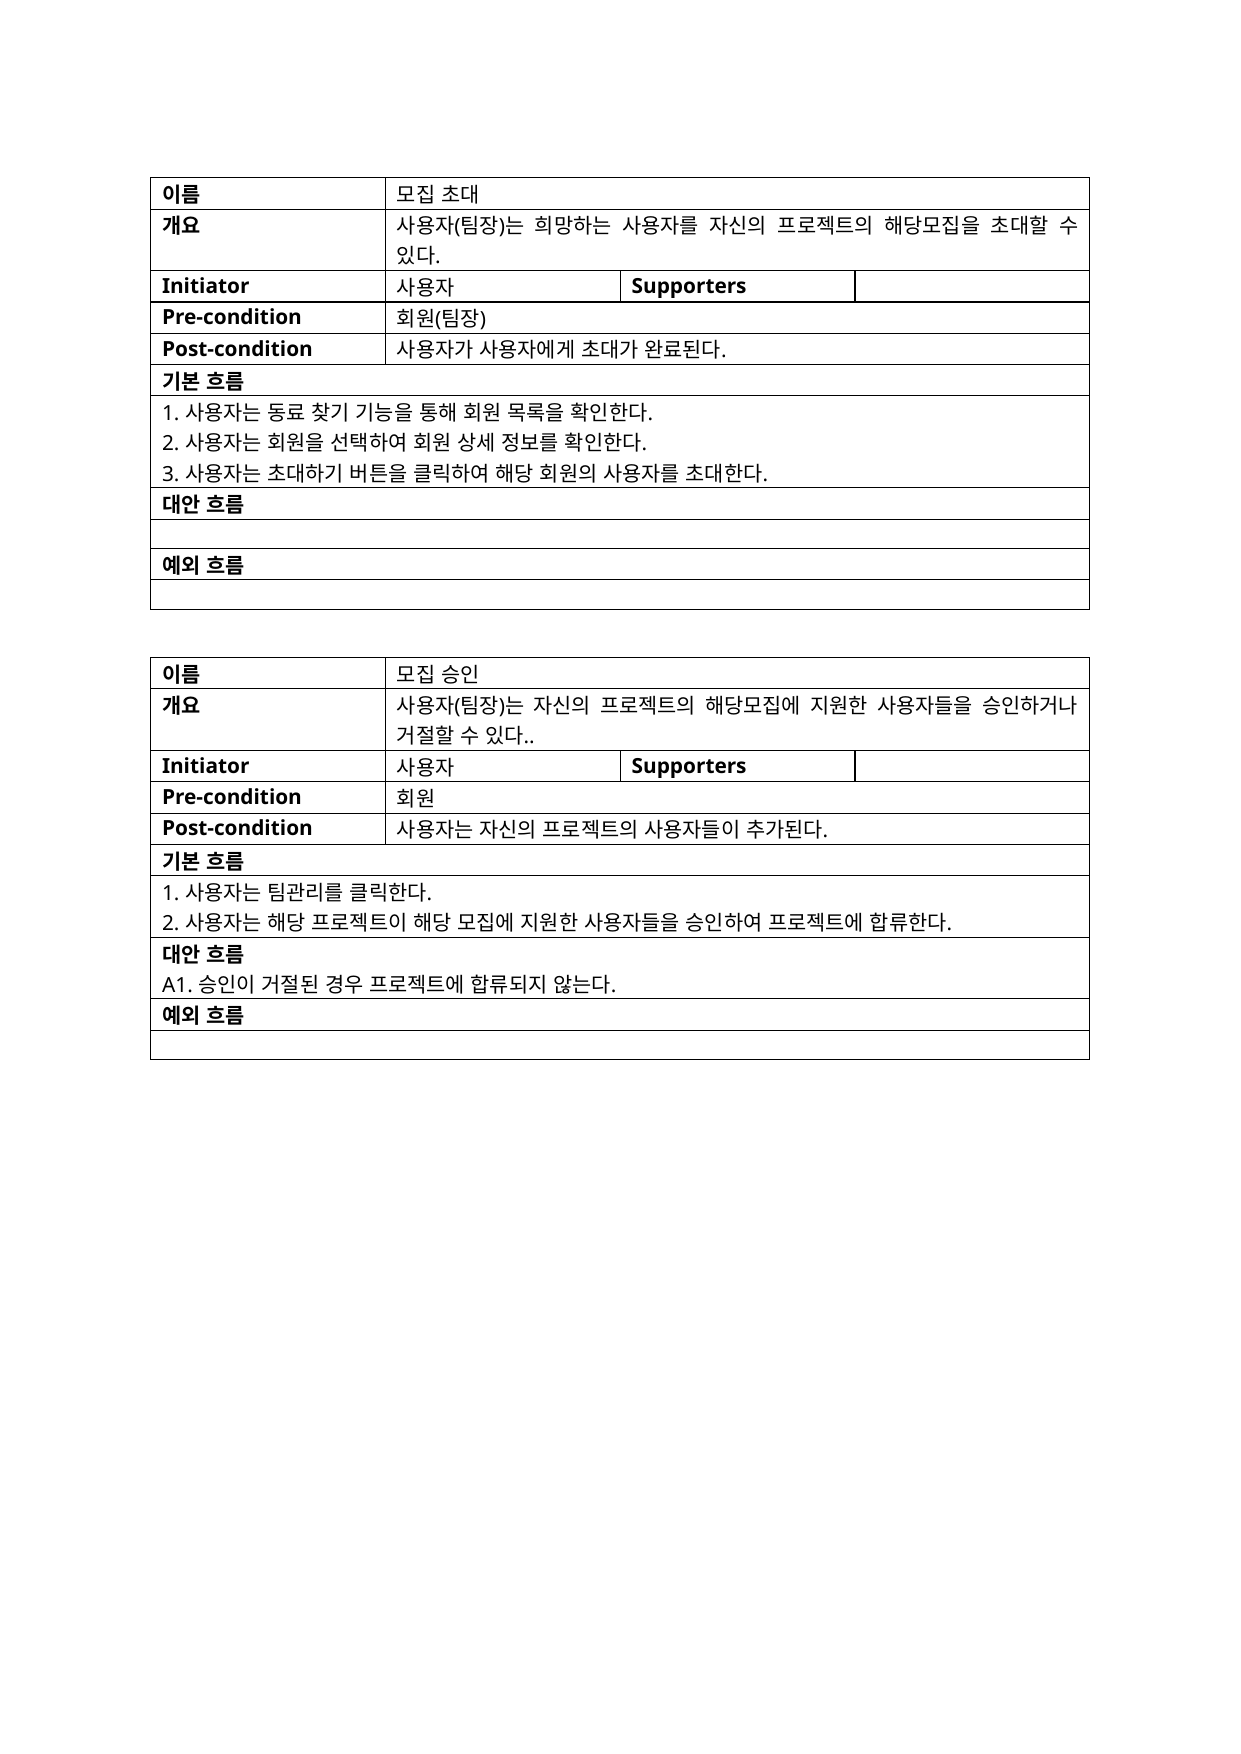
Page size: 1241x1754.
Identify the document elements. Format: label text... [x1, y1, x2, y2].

table_cell Pre-condition [151, 782, 385, 812]
table_cell 예외 흐름 [151, 999, 1089, 1029]
table_cell [151, 580, 1089, 609]
table_cell 기본 흐름 [151, 365, 1089, 395]
table_cell 회원 [386, 782, 1089, 812]
table_cell [151, 1031, 1089, 1059]
table_cell 사용자 [386, 751, 620, 781]
table_cell 사용자(팀장)는 희망하는 사용자를 자신의 프로젝트의 해당모집을 초대할 수 있다. [386, 210, 1089, 270]
table_cell 회원(팀장) [386, 303, 1089, 333]
table_header 이름 [151, 178, 385, 208]
table_cell 1. 사용자는 팀관리를 클릭한다. 2. 사용자는 해당 프로젝트이 해당 모집에 지원한 사용자들을 승인하여 프로젝트에 합류한다. [151, 876, 1089, 937]
table_cell Supporters [621, 271, 854, 301]
table_cell [151, 520, 1089, 548]
table_cell [856, 751, 1089, 781]
table_cell 사용자(팀장)는 자신의 프로젝트의 해당모집에 지원한 사용자들을 승인하거나 거절할 수 있다.. [386, 689, 1089, 750]
table_cell Post-condition [151, 334, 385, 364]
table_header 이름 [151, 658, 385, 688]
table_cell Initiator [151, 751, 385, 781]
table_cell Pre-condition [151, 303, 385, 333]
table_header 모집 승인 [386, 658, 1089, 688]
table_cell Supporters [621, 751, 854, 781]
table_header 모집 초대 [386, 178, 1089, 208]
table_cell Post-condition [151, 814, 385, 844]
table_cell 개요 [151, 689, 385, 750]
table_cell 예외 흐름 [151, 549, 1089, 579]
table_cell 개요 [151, 210, 385, 270]
table_cell 사용자가 사용자에게 초대가 완료된다. [386, 334, 1089, 364]
table_cell 1. 사용자는 동료 찾기 기능을 통해 회원 목록을 확인한다. 2. 사용자는 회원을 선택하여 회원 상세 정보를 확인한다. 3. 사용자는 초대하기 버튼을 클릭하여 해당 회원의 사용자를 초대한다. [151, 396, 1089, 487]
table_cell 사용자는 자신의 프로젝트의 사용자들이 추가된다. [386, 814, 1089, 844]
table_cell 기본 흐름 [151, 845, 1089, 875]
table_cell [856, 271, 1089, 301]
table_cell 대안 흐름 [151, 488, 1089, 518]
table_cell Initiator [151, 271, 385, 301]
table_cell 대안 흐름 A1. 승인이 거절된 경우 프로젝트에 합류되지 않는다. [151, 938, 1089, 998]
table_cell 사용자 [386, 271, 620, 301]
